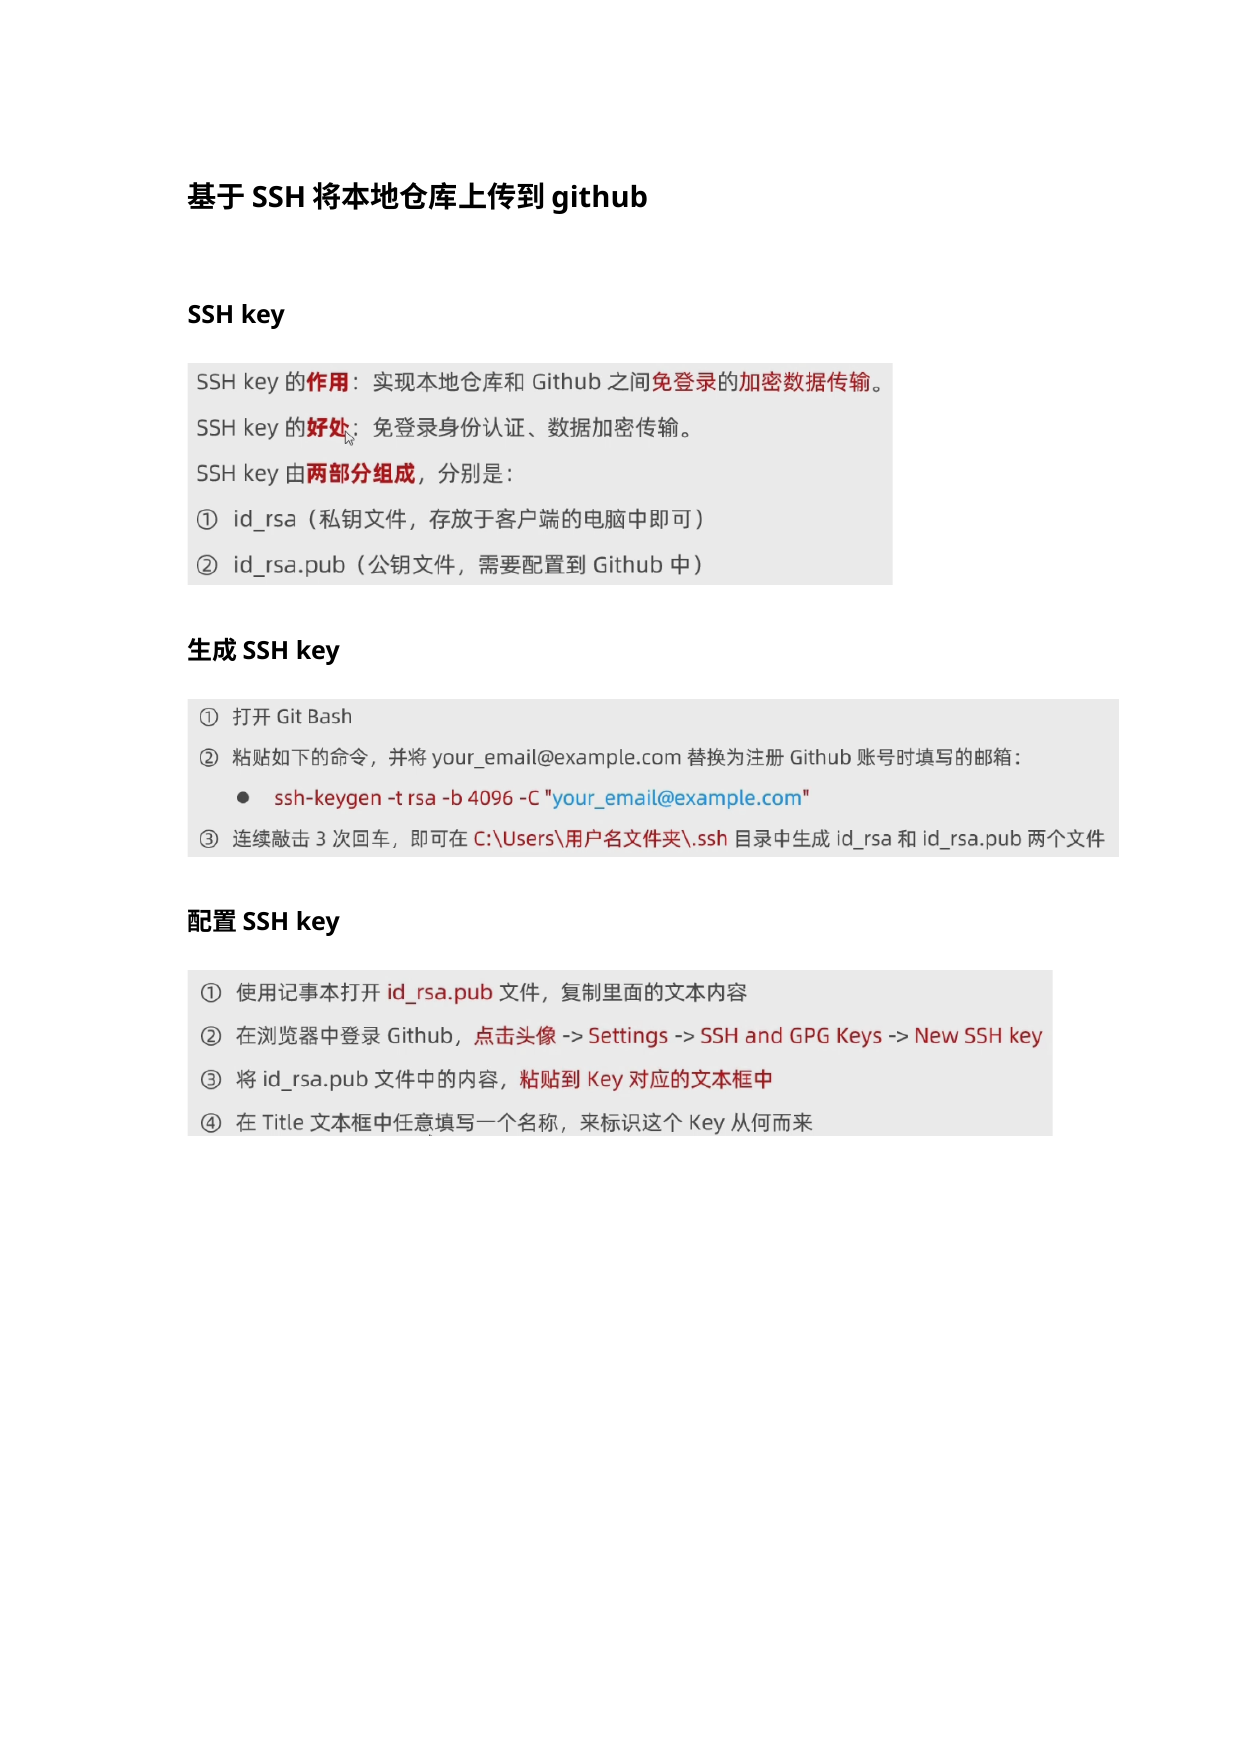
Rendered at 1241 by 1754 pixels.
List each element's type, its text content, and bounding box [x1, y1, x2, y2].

subtitle 生成SSH key [187, 616, 1053, 681]
picture [187, 363, 893, 585]
picture [187, 970, 1053, 1136]
picture [187, 699, 1119, 857]
subtitle SSH key [187, 281, 1053, 346]
subtitle 配置SSH key [187, 887, 1053, 952]
subtitle 基于SSH将本地仓库上传到github [187, 162, 1053, 227]
